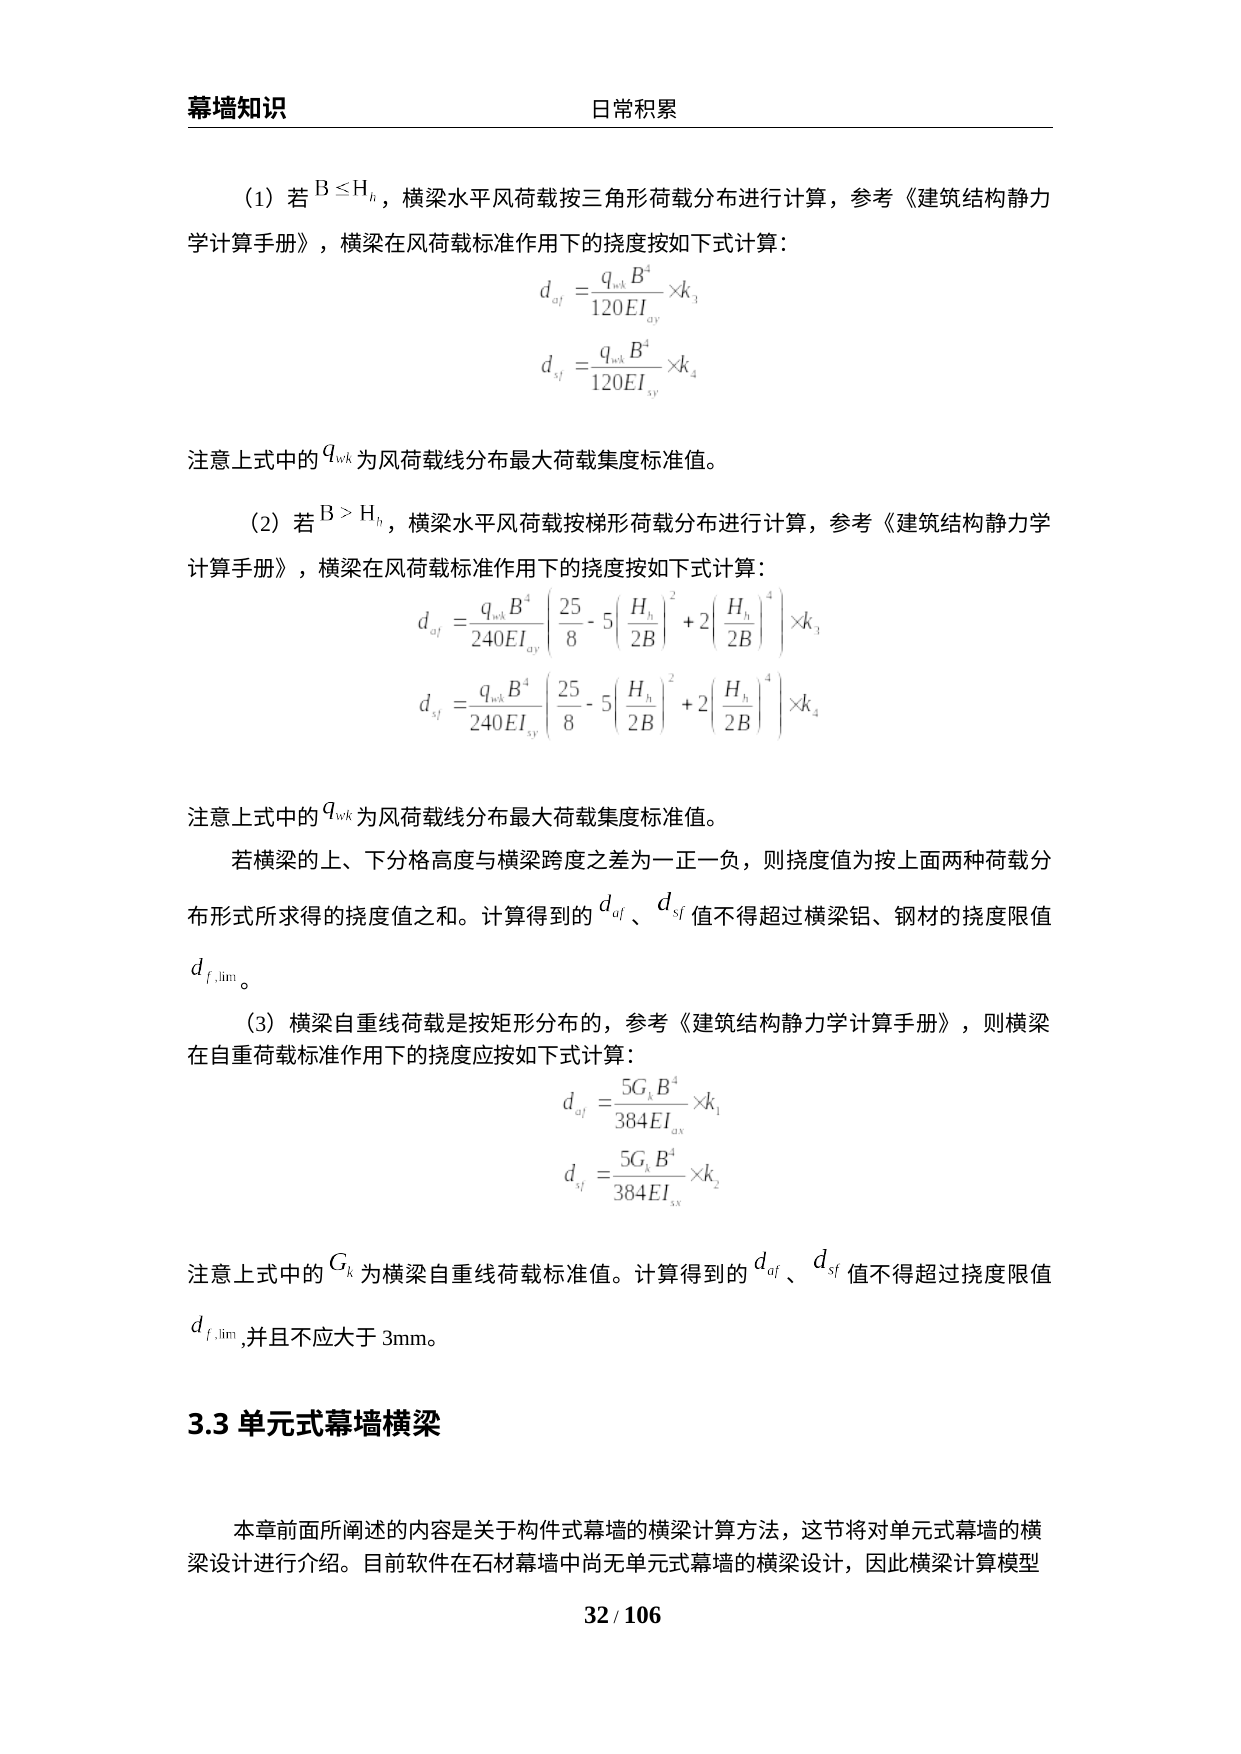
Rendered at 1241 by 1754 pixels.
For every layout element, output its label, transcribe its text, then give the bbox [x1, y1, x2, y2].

text 注意上式中的为风荷载线分布最大荷载集度标准值。 [187, 778, 1053, 843]
subtitle 3.3 单元式幕墙横梁 [187, 1390, 1053, 1455]
text （2）若，横梁水平风荷载按梯形荷载分布进行计算，参考《建筑结构静力学计算手册》，横梁在风荷载标准作用下的挠度按如下式计算： [187, 485, 1053, 583]
text （3）横梁自重线荷载是按矩形分布的，参考《建筑结构静力学计算手册》，则横梁在自重荷载标准作用下的挠度应按如下式计算： [187, 1005, 1053, 1070]
text （1）若，横梁水平风荷载按三角形荷载分布进行计算，参考《建筑结构静力学计算手册》，横梁在风荷载标准作用下的挠度按如下式计算： [187, 160, 1053, 258]
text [187, 1513, 1053, 1578]
text 注意上式中的为风荷载线分布最大荷载集度标准值。 [187, 420, 1053, 485]
text 注意上式中的为横梁自重线荷载标准值。计算得到的、值不得超过挠度限值,并且不应大于3mm。 [187, 1233, 1053, 1363]
text 若横梁的上、下分格高度与横梁跨度之差为一正一负，则挠度值为按上面两种荷载分布形式所求得的挠度值之和。计算得到的、值不得超过横梁铝、钢材的挠度限值。 [187, 843, 1053, 1005]
